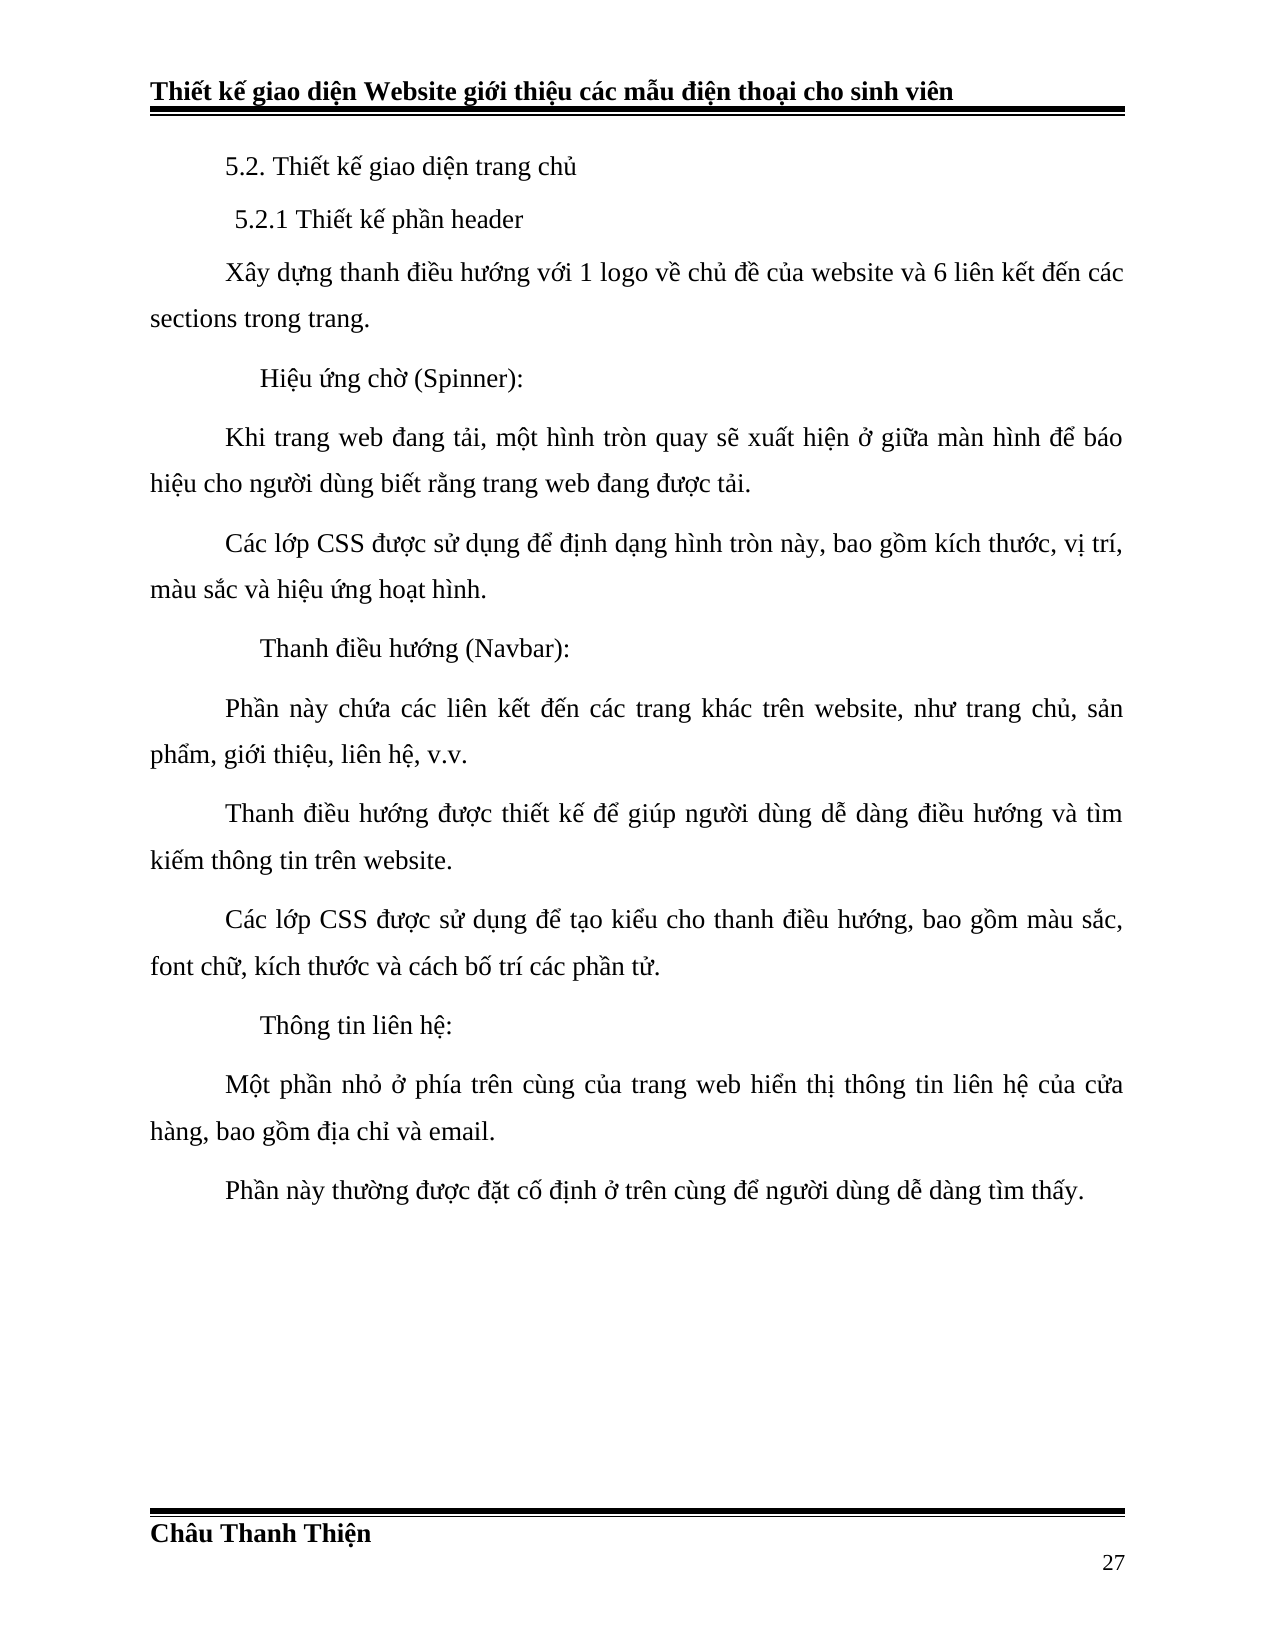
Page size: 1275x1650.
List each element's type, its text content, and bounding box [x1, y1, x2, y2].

text  Thông tin liên hệ: [150, 1009, 1125, 1040]
text Phần này chứa các liên kết đến các trang khác trên website, như trang chủ, sản phẩm, giới thiệu, liên hệ, v.v. [150, 692, 1125, 769]
text Các lớp CSS được sử dụng để định dạng hình tròn này, bao gồm kích thước, vị trí, màu sắc và hiệu ứng hoạt hình. [150, 527, 1125, 604]
text  Thanh điều hướng (Navbar): [150, 632, 1125, 664]
text Thiết kế phần header [234, 203, 1125, 234]
text Thiết kế giao diện trang chủ [225, 150, 1125, 181]
text Xây dựng thanh điều hướng với 1 logo về chủ đề của website và 6 liên kết đến các sections trong trang. [150, 256, 1125, 334]
text  Hiệu ứng chờ (Spinner): [150, 362, 1125, 393]
text Thanh điều hướng được thiết kế để giúp người dùng dễ dàng điều hướng và tìm kiếm thông tin trên website. [150, 797, 1125, 875]
text Khi trang web đang tải, một hình tròn quay sẽ xuất hiện ở giữa màn hình để báo hiệu cho người dùng biết rằng trang web đang được tải. [150, 421, 1125, 499]
text Một phần nhỏ ở phía trên cùng của trang web hiển thị thông tin liên hệ của cửa hàng, bao gồm địa chỉ và email. [150, 1068, 1125, 1146]
text Phần này thường được đặt cố định ở trên cùng để người dùng dễ dàng tìm thấy. [150, 1174, 1125, 1205]
text Các lớp CSS được sử dụng để tạo kiểu cho thanh điều hướng, bao gồm màu sắc, font chữ, kích thước và cách bố trí các phần tử. [150, 903, 1125, 981]
